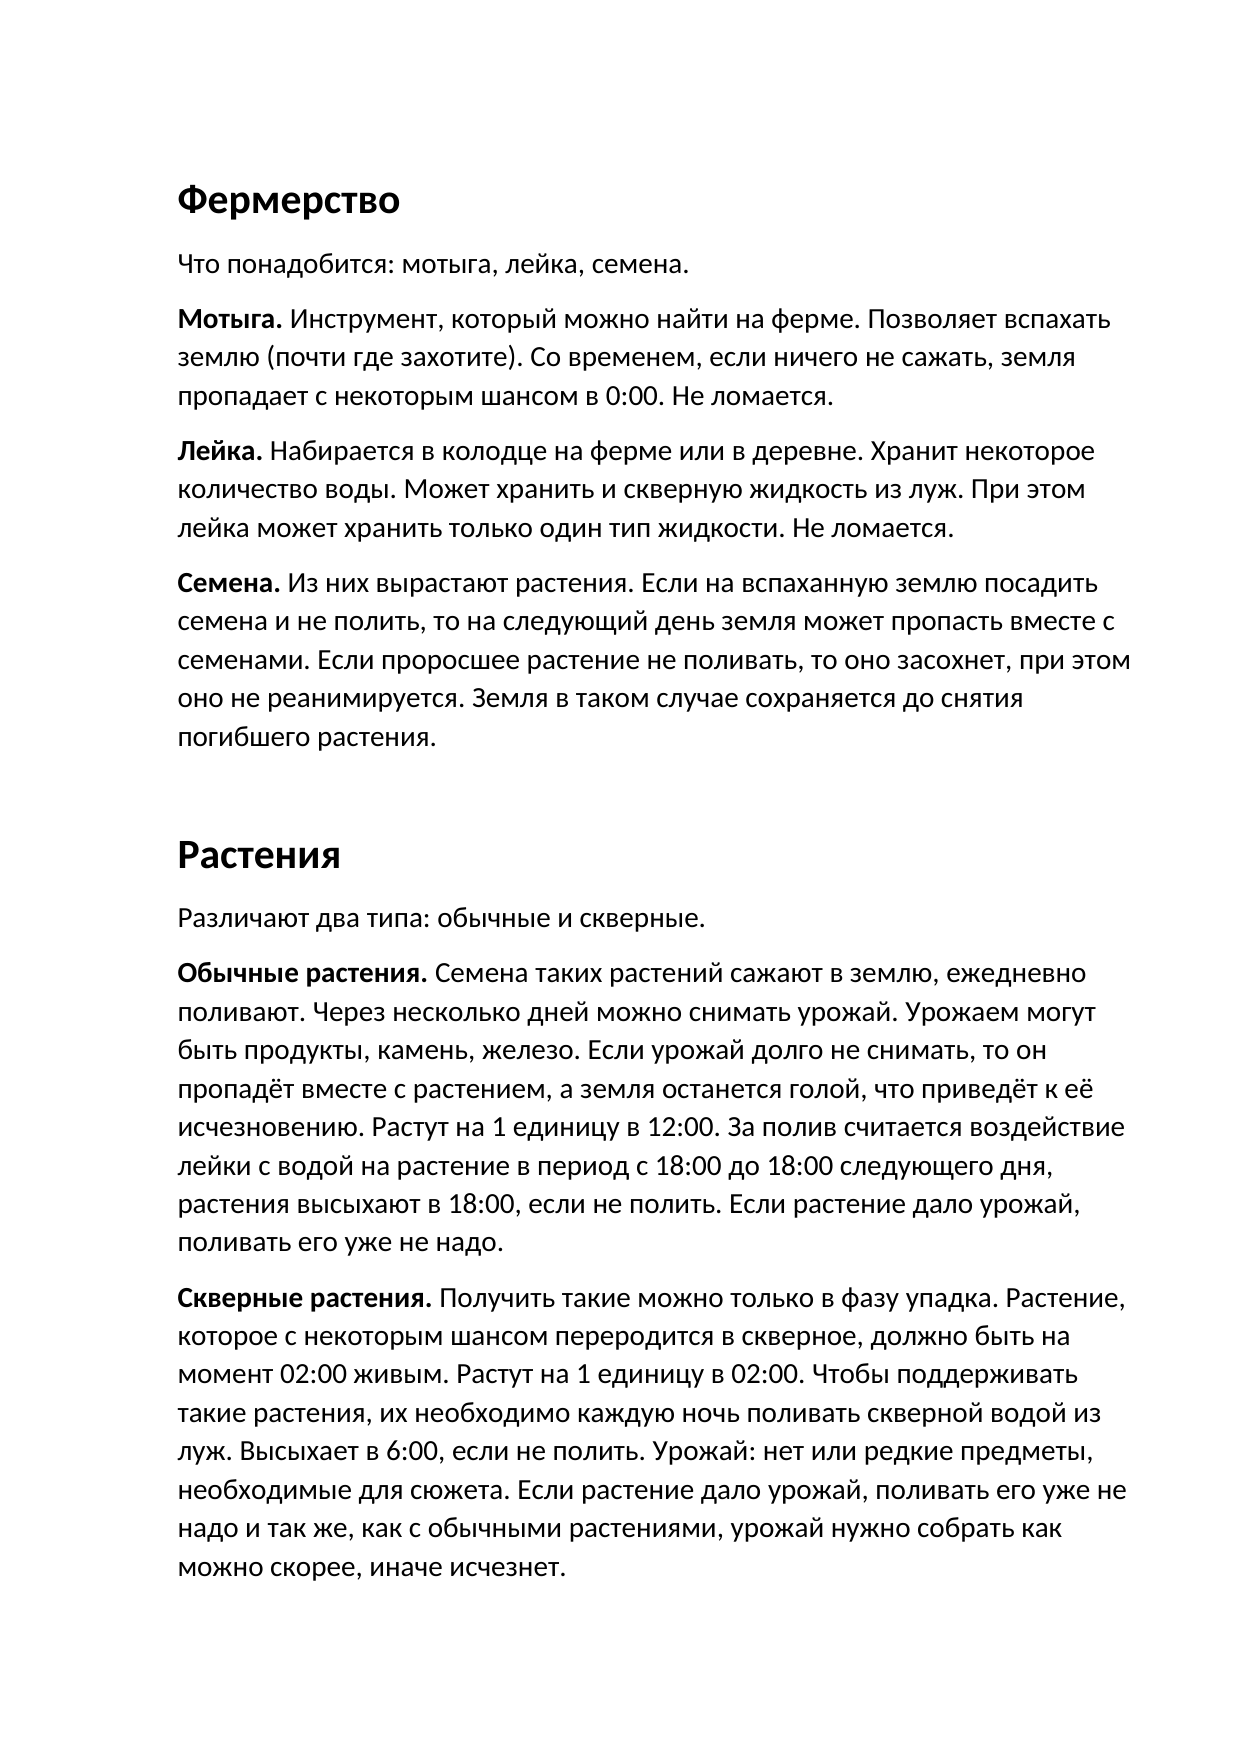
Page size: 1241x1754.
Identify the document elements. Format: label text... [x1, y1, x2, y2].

text Скверные растения. Получить такие можно только в фазу упадка. Растение, которое с некоторым шансом переродится в скверное, должно быть на момент 02:00 живым. Растут на 1 единицу в 02:00. Чтобы поддерживать такие растения, их необходимо каждую ночь поливать скверной водой из луж. Высыхает в 6:00, если не полить. Урожай: нет или редкие предметы, необходимые для сюжета. Если растение дало урожай, поливать его уже не надо и так же, как с обычными растениями, урожай нужно собрать как можно скорее, иначе исчезнет. [177, 1279, 1152, 1583]
text Что понадобится: мотыга, лейка, семена. [177, 245, 1152, 280]
text Растения [177, 828, 1152, 879]
text Различают два типа: обычные и скверные. [177, 899, 1152, 935]
text Фермерство [177, 173, 1152, 224]
text Мотыга. Инструмент, который можно найти на ферме. Позволяет вспахать землю (почти где захотите). Со временем, если ничего не сажать, земля пропадает с некоторым шансом в 0:00. Не ломается. [177, 300, 1152, 412]
text Обычные растения. Семена таких растений сажают в землю, ежедневно поливают. Через несколько дней можно снимать урожай. Урожаем могут быть продукты, камень, железо. Если урожай долго не снимать, то он пропадёт вместе с растением, а земля останется голой, что приведёт к её исчезновению. Растут на 1 единицу в 12:00. За полив считается воздействие лейки с водой на растение в период с 18:00 до 18:00 следующего дня, растения высыхают в 18:00, если не полить. Если растение дало урожай, поливать его уже не надо. [177, 954, 1152, 1259]
text Семена. Из них вырастают растения. Если на вспаханную землю посадить семена и не полить, то на следующий день земля может пропасть вместе с семенами. Если проросшее растение не поливать, то оно засохнет, при этом оно не реанимируется. Земля в таком случае сохраняется до снятия погибшего растения. [177, 564, 1152, 753]
text Лейка. Набирается в колодце на ферме или в деревне. Хранит некоторое количество воды. Может хранить и скверную жидкость из луж. При этом лейка может хранить только один тип жидкости. Не ломается. [177, 432, 1152, 544]
